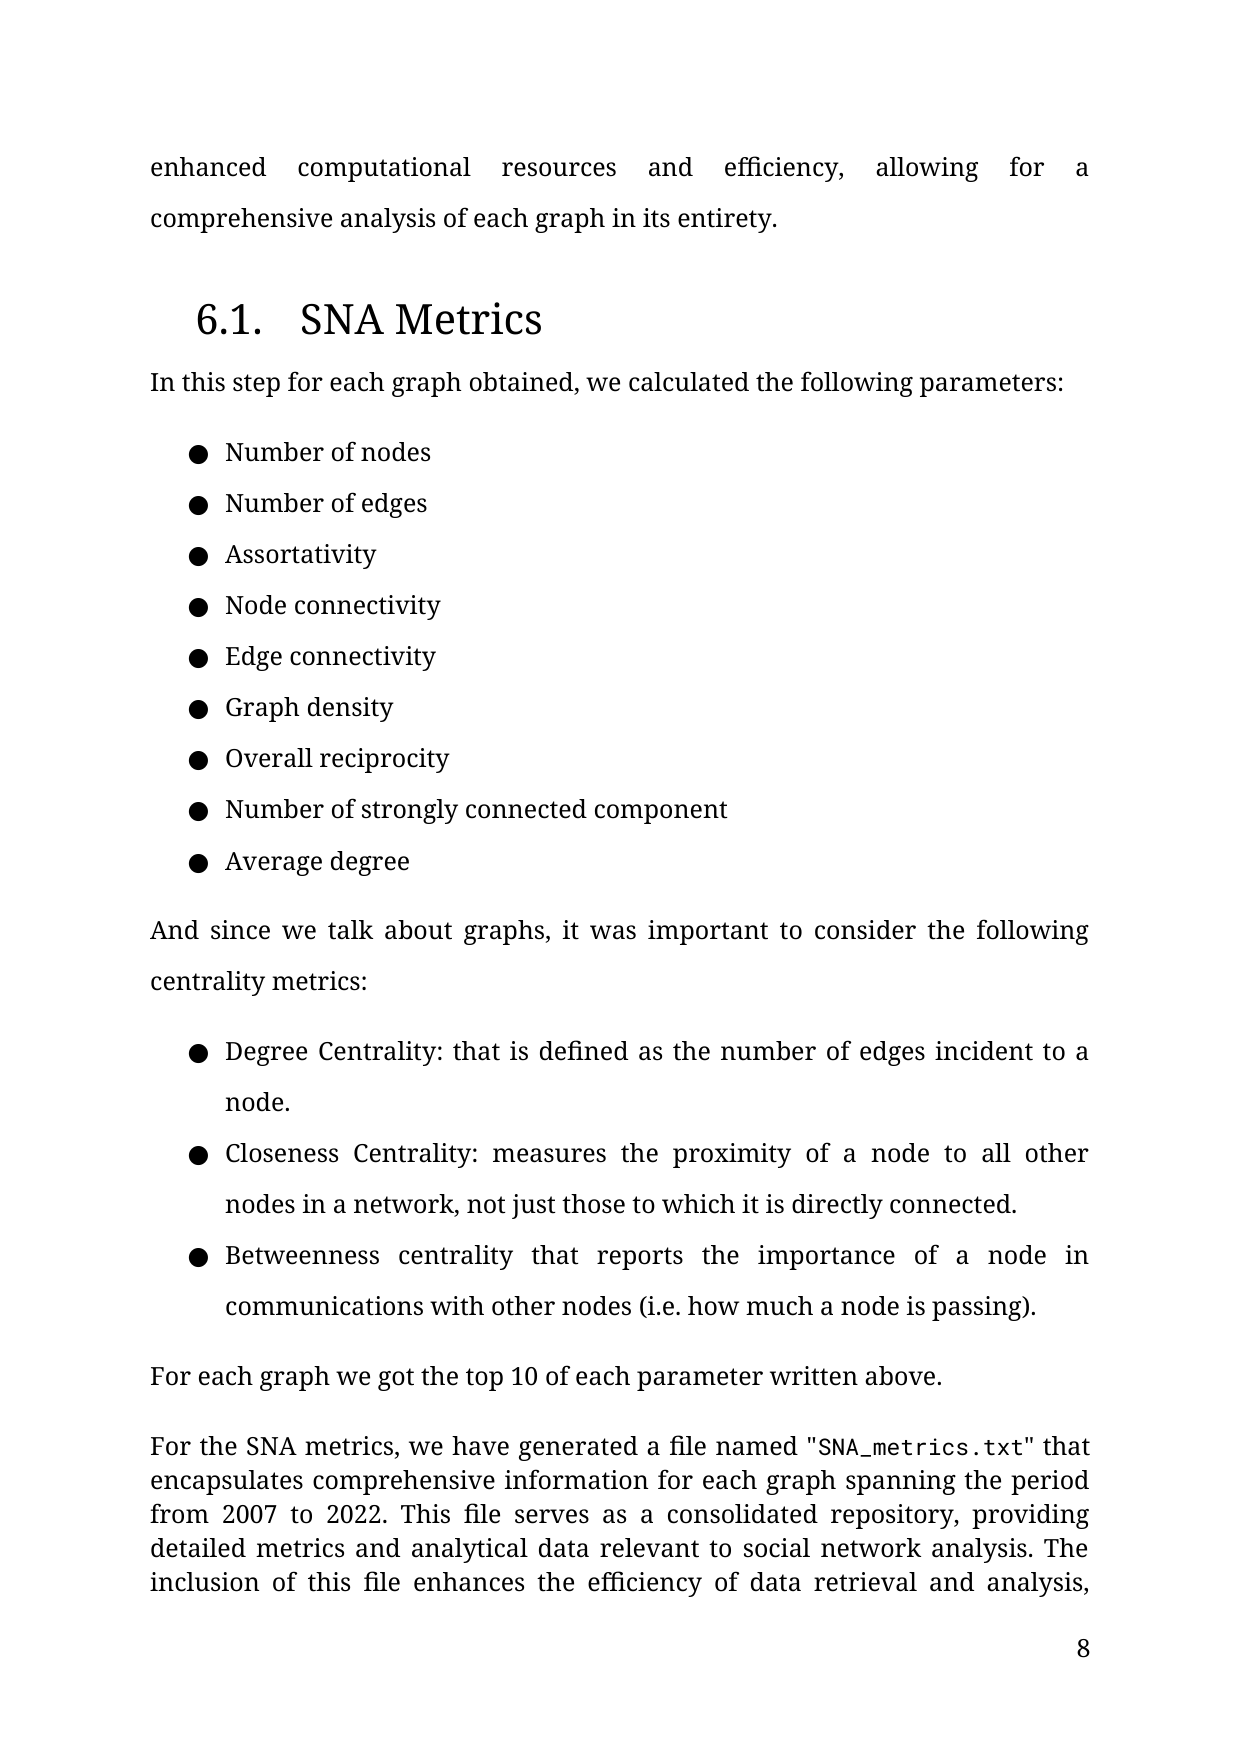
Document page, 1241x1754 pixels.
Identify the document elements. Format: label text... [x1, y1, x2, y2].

list Edge connectivity [187, 639, 1090, 673]
list Number of strongly connected component [187, 792, 1090, 826]
list Node connectivity [187, 588, 1090, 622]
list Assortativity [187, 537, 1090, 571]
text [150, 1429, 1090, 1599]
list Degree Centrality: that is defined as the number of edges incident to a node. [187, 1034, 1090, 1119]
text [150, 150, 1090, 235]
list Number of nodes [187, 435, 1090, 469]
list Graph density [187, 690, 1090, 724]
list Number of edges [187, 486, 1090, 520]
list Closeness Centrality: measures the proximity of a node to all other nodes in a network, not just those to which it is directly connected. [187, 1136, 1090, 1221]
list Betweenness centrality that reports the importance of a node in communications with other nodes (i.e. how much a node is passing). [187, 1238, 1090, 1323]
text For each graph we got the top 10 of each parameter written above. [150, 1359, 1090, 1393]
text In this step for each graph obtained, we calculated the following parameters: [150, 365, 1090, 399]
list Overall reciprocity [187, 741, 1090, 775]
text And since we talk about graphs, it was important to consider the following centrality metrics: [150, 913, 1090, 998]
subtitle SNA Metrics [262, 289, 1090, 346]
list Average degree [187, 843, 1090, 877]
